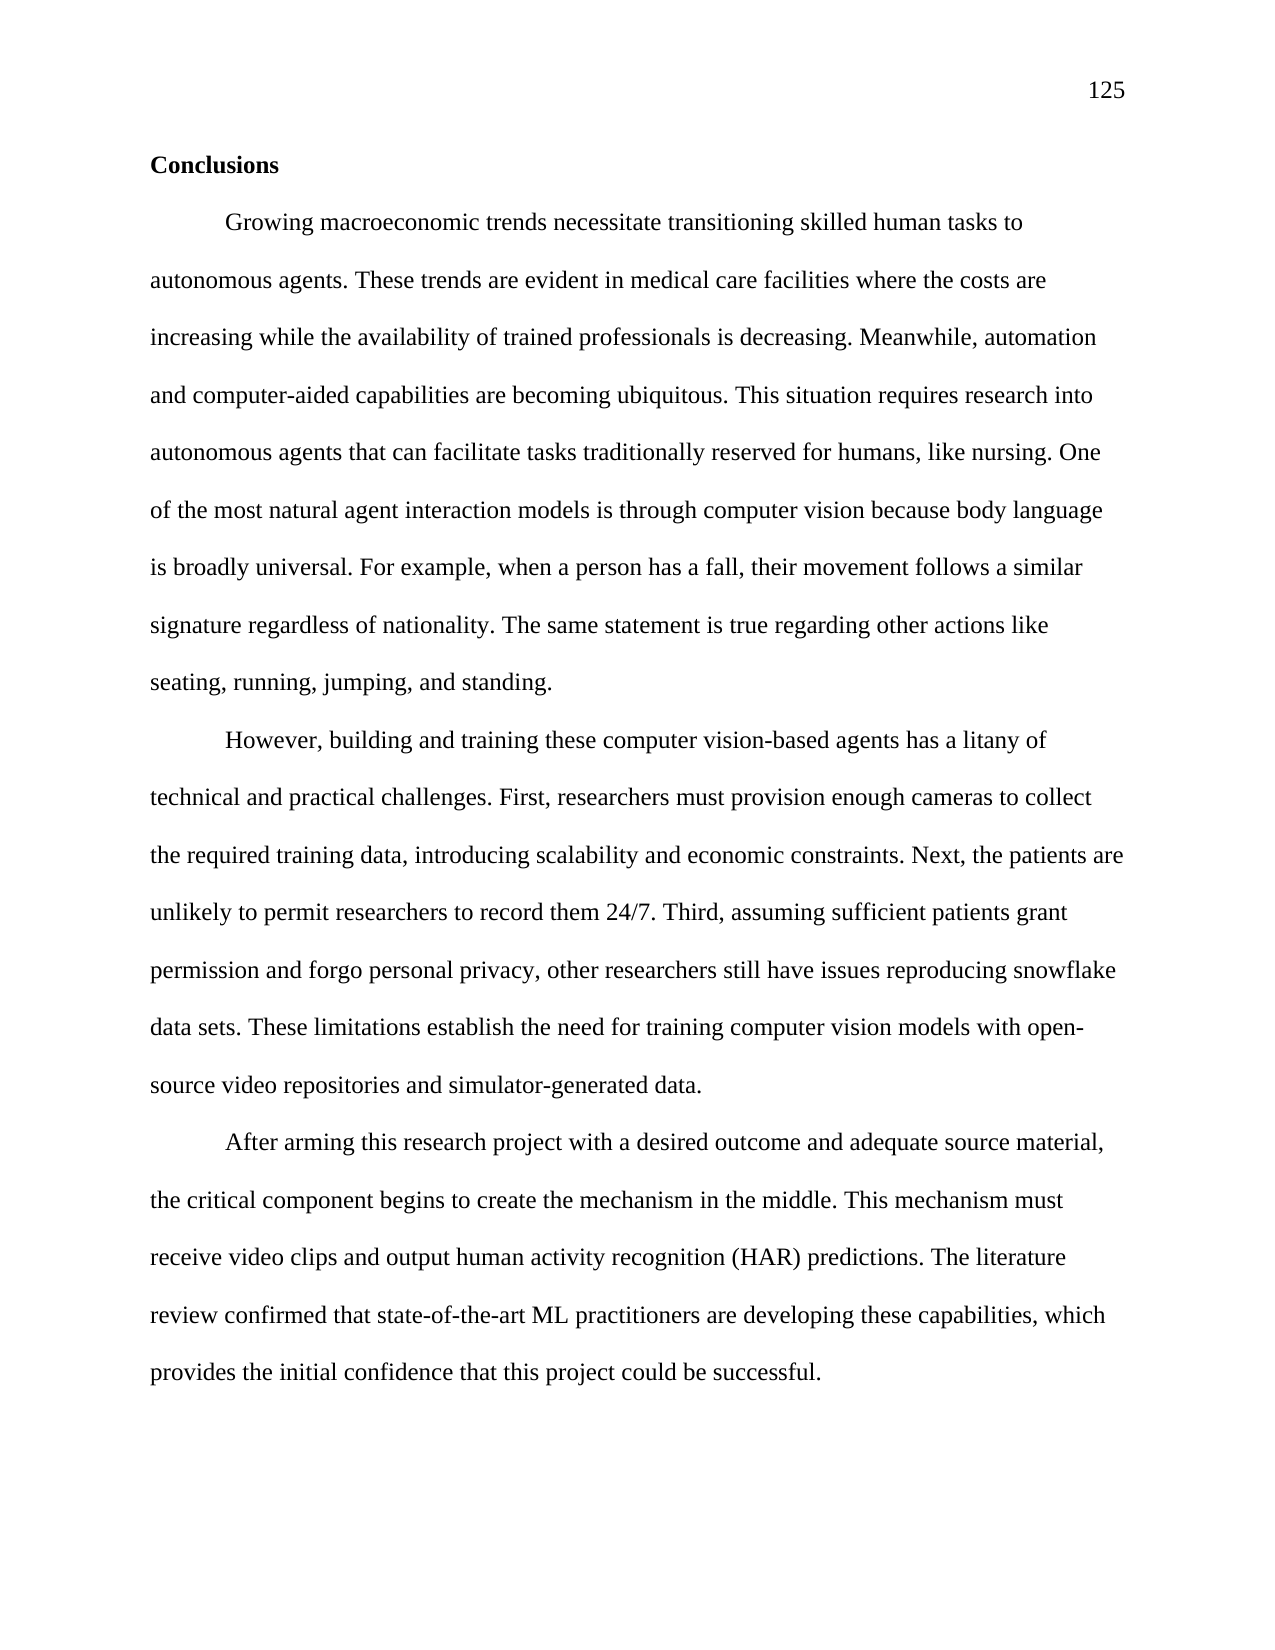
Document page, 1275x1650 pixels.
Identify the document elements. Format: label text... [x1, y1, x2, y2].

subtitle Conclusions [150, 150, 1125, 179]
text After arming this research project with a desired outcome and adequate source material, the critical component begins to create the mechanism in the middle. This mechanism must receive video clips and output human activity recognition (HAR) predictions. The literature review confirmed that state-of-the-art ML practitioners are developing these capabilities, which provides the initial confidence that this project could be successful. [150, 1127, 1125, 1386]
text Growing macroeconomic trends necessitate transitioning skilled human tasks to autonomous agents. These trends are evident in medical care facilities where the costs are increasing while the availability of trained professionals is decreasing. Meanwhile, automation and computer-aided capabilities are becoming ubiquitous. This situation requires research into autonomous agents that can facilitate tasks traditionally reserved for humans, like nursing. One of the most natural agent interaction models is through computer vision because body language is broadly universal. For example, when a person has a fall, their movement follows a similar signature regardless of nationality. The same statement is true regarding other actions like seating, running, jumping, and standing. [150, 207, 1125, 696]
text However, building and training these computer vision-based agents has a litany of technical and practical challenges. First, researchers must provision enough cameras to collect the required training data, introducing scalability and economic constraints. Next, the patients are unlikely to permit researchers to record them 24/7. Third, assuming sufficient patients grant permission and forgo personal privacy, other researchers still have issues reproducing snowflake data sets. These limitations establish the need for training computer vision models with open-source video repositories and simulator-generated data. [150, 725, 1125, 1099]
